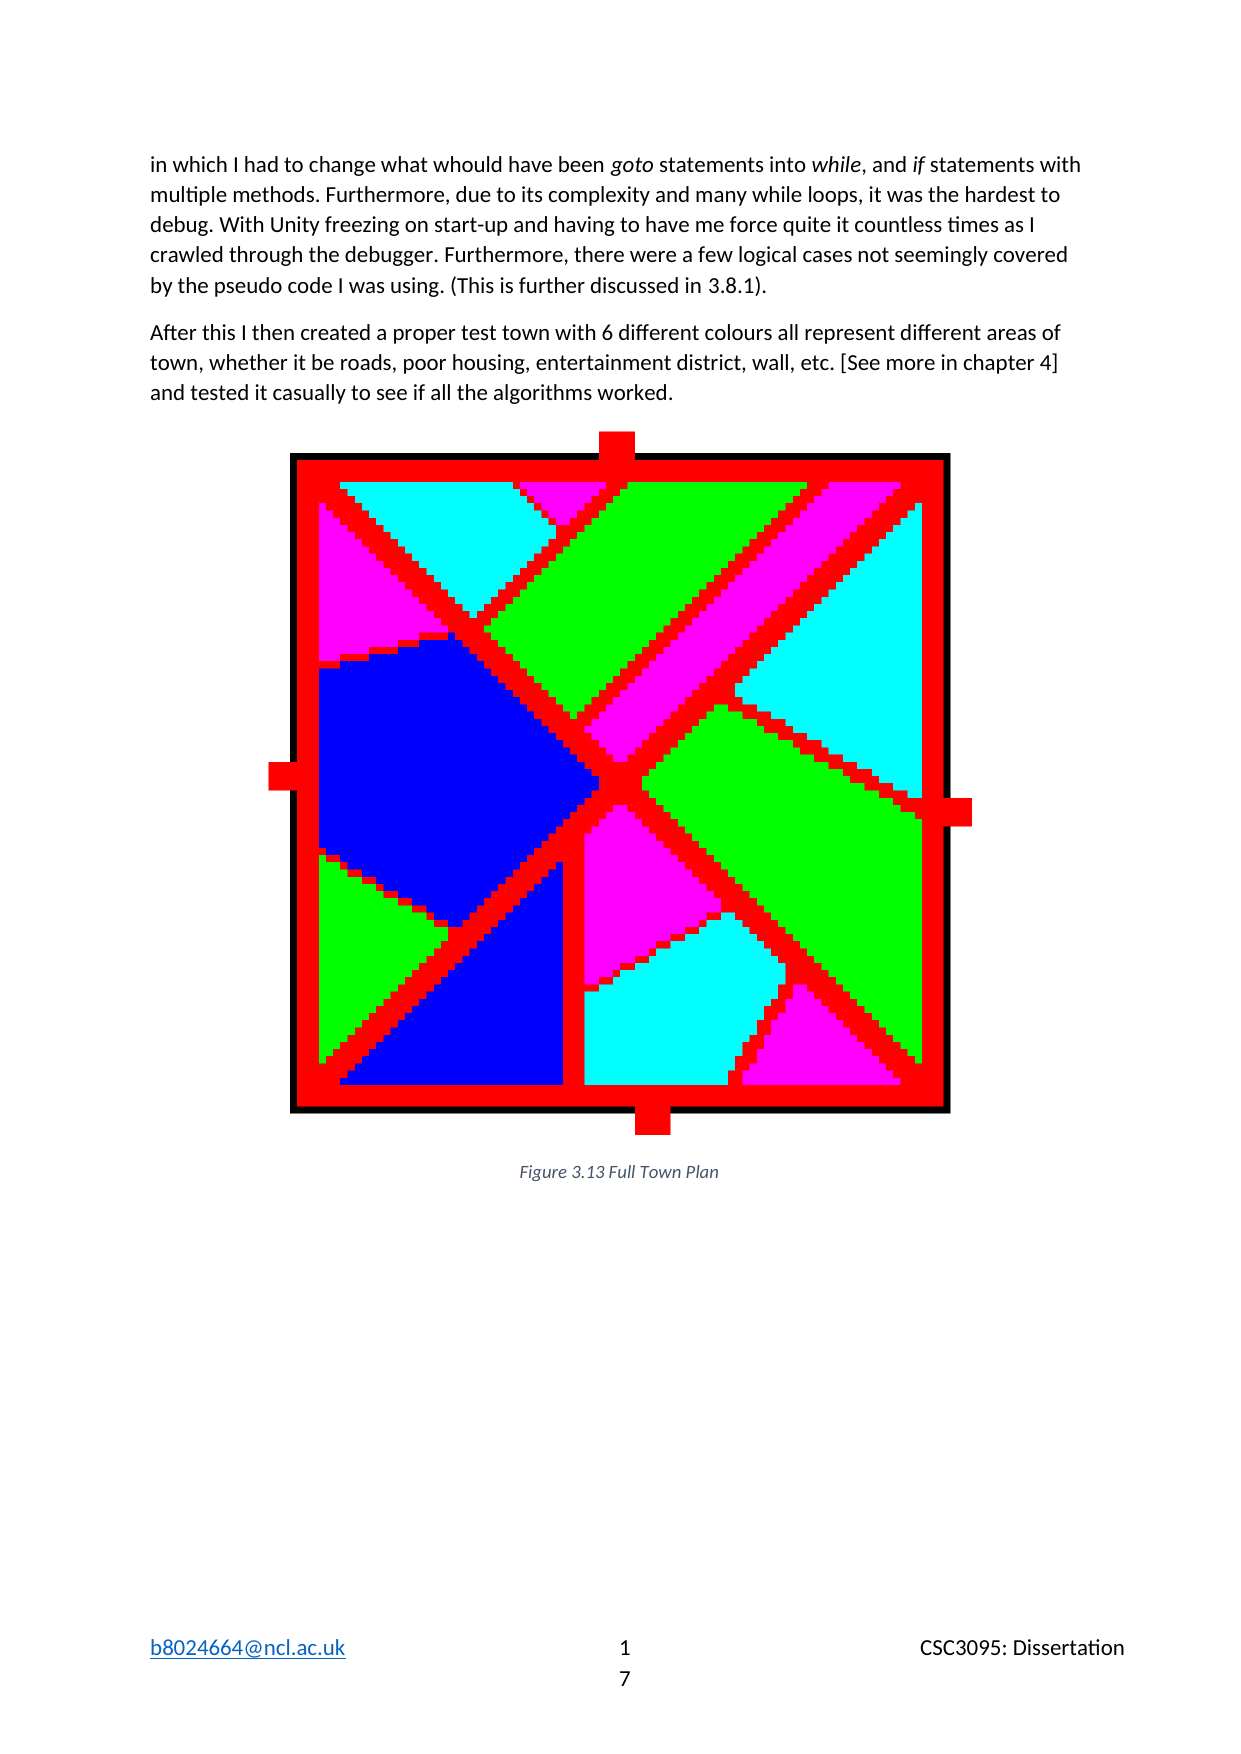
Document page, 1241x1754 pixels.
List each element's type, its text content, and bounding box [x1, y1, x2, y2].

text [150, 150, 1090, 299]
text After this I then created a proper test town with 6 different colours all represent different areas of town, whether it be roads, poor housing, entertainment district, wall, etc. [See more in chapter 4] and tested it casually to see if all the algorithms worked. [150, 318, 1090, 406]
picture [262, 425, 979, 1142]
